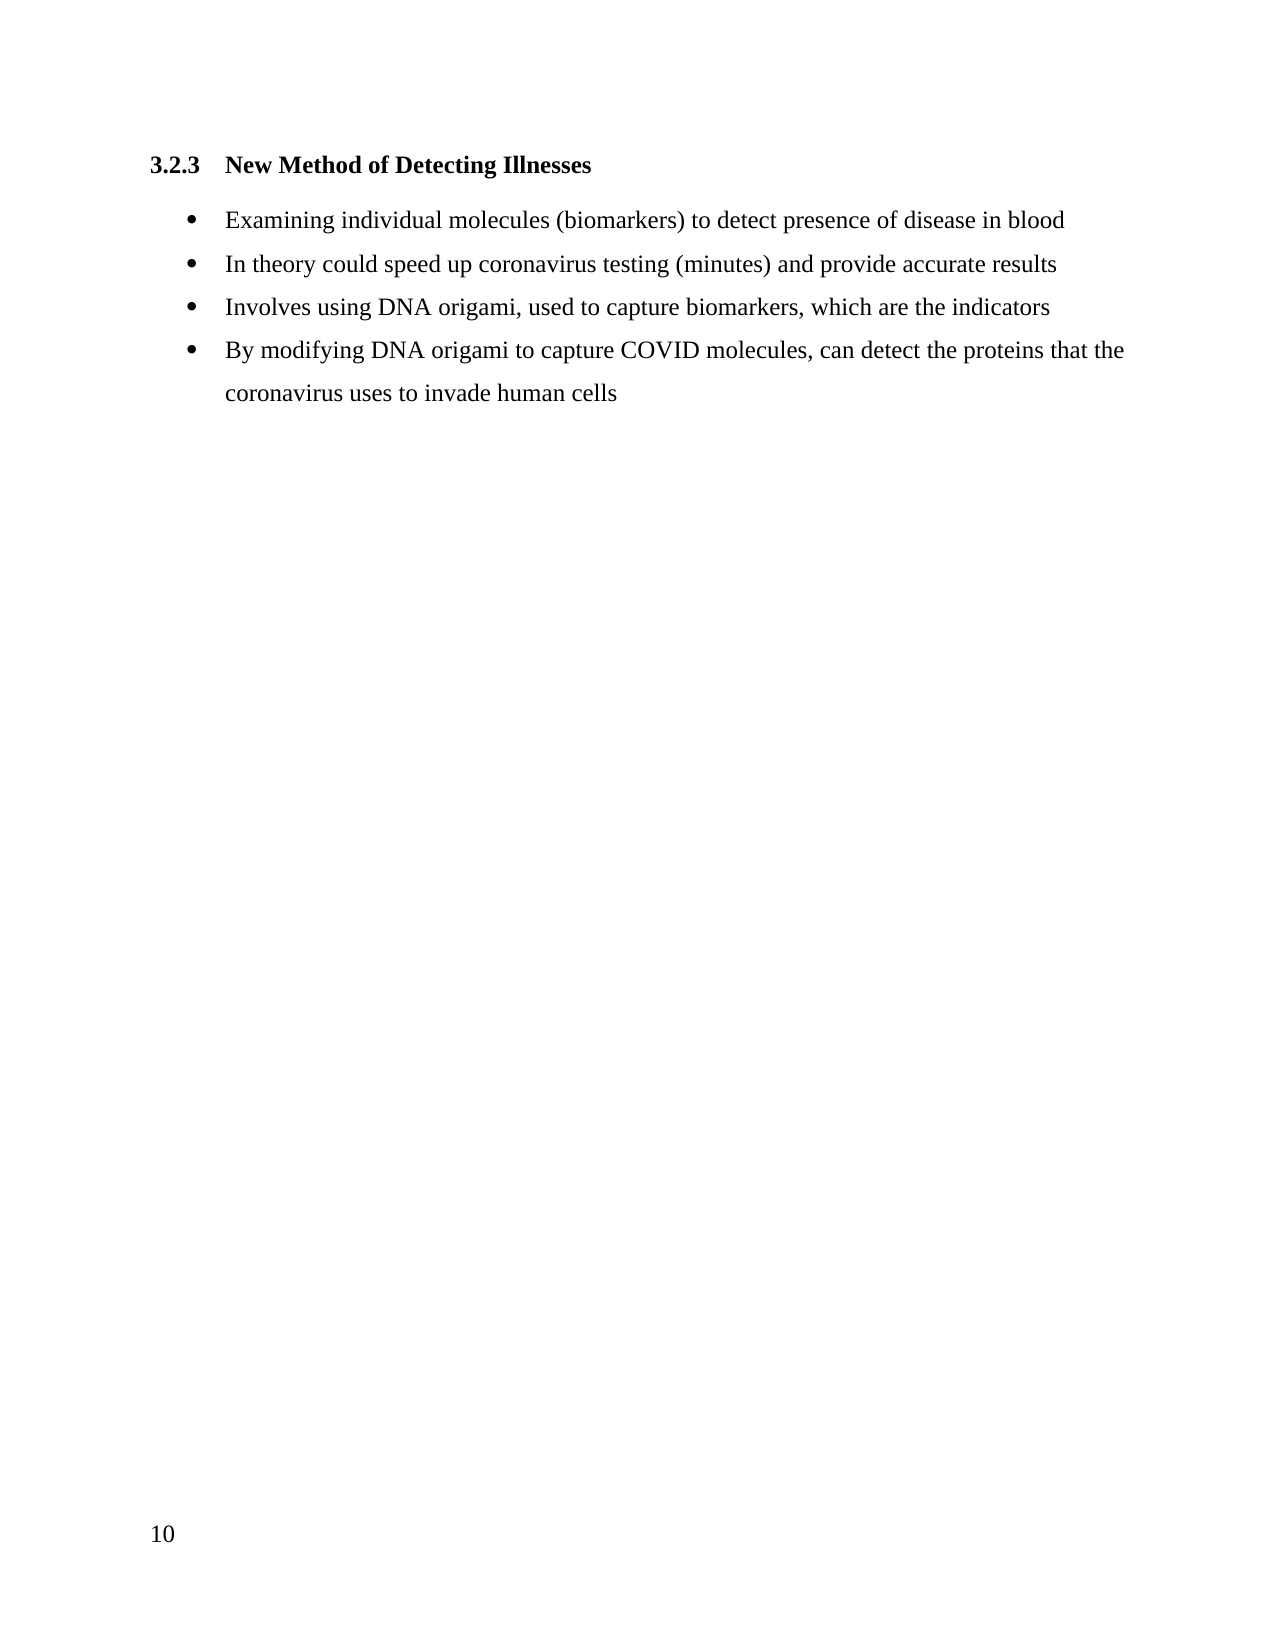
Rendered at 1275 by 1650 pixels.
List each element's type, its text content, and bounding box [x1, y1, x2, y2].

list Examining individual molecules (biomarkers) to detect presence of disease in blood [187, 206, 1125, 234]
subtitle New Method of Detecting Illnesses [150, 150, 1125, 179]
list By modifying DNA origami to capture COVID molecules, can detect the proteins that the coronavirus uses to invade human cells [187, 335, 1125, 407]
list Involves using DNA origami, used to capture biomarkers, which are the indicators [187, 292, 1125, 321]
list In theory could speed up coronavirus testing (minutes) and provide accurate results [187, 249, 1125, 277]
